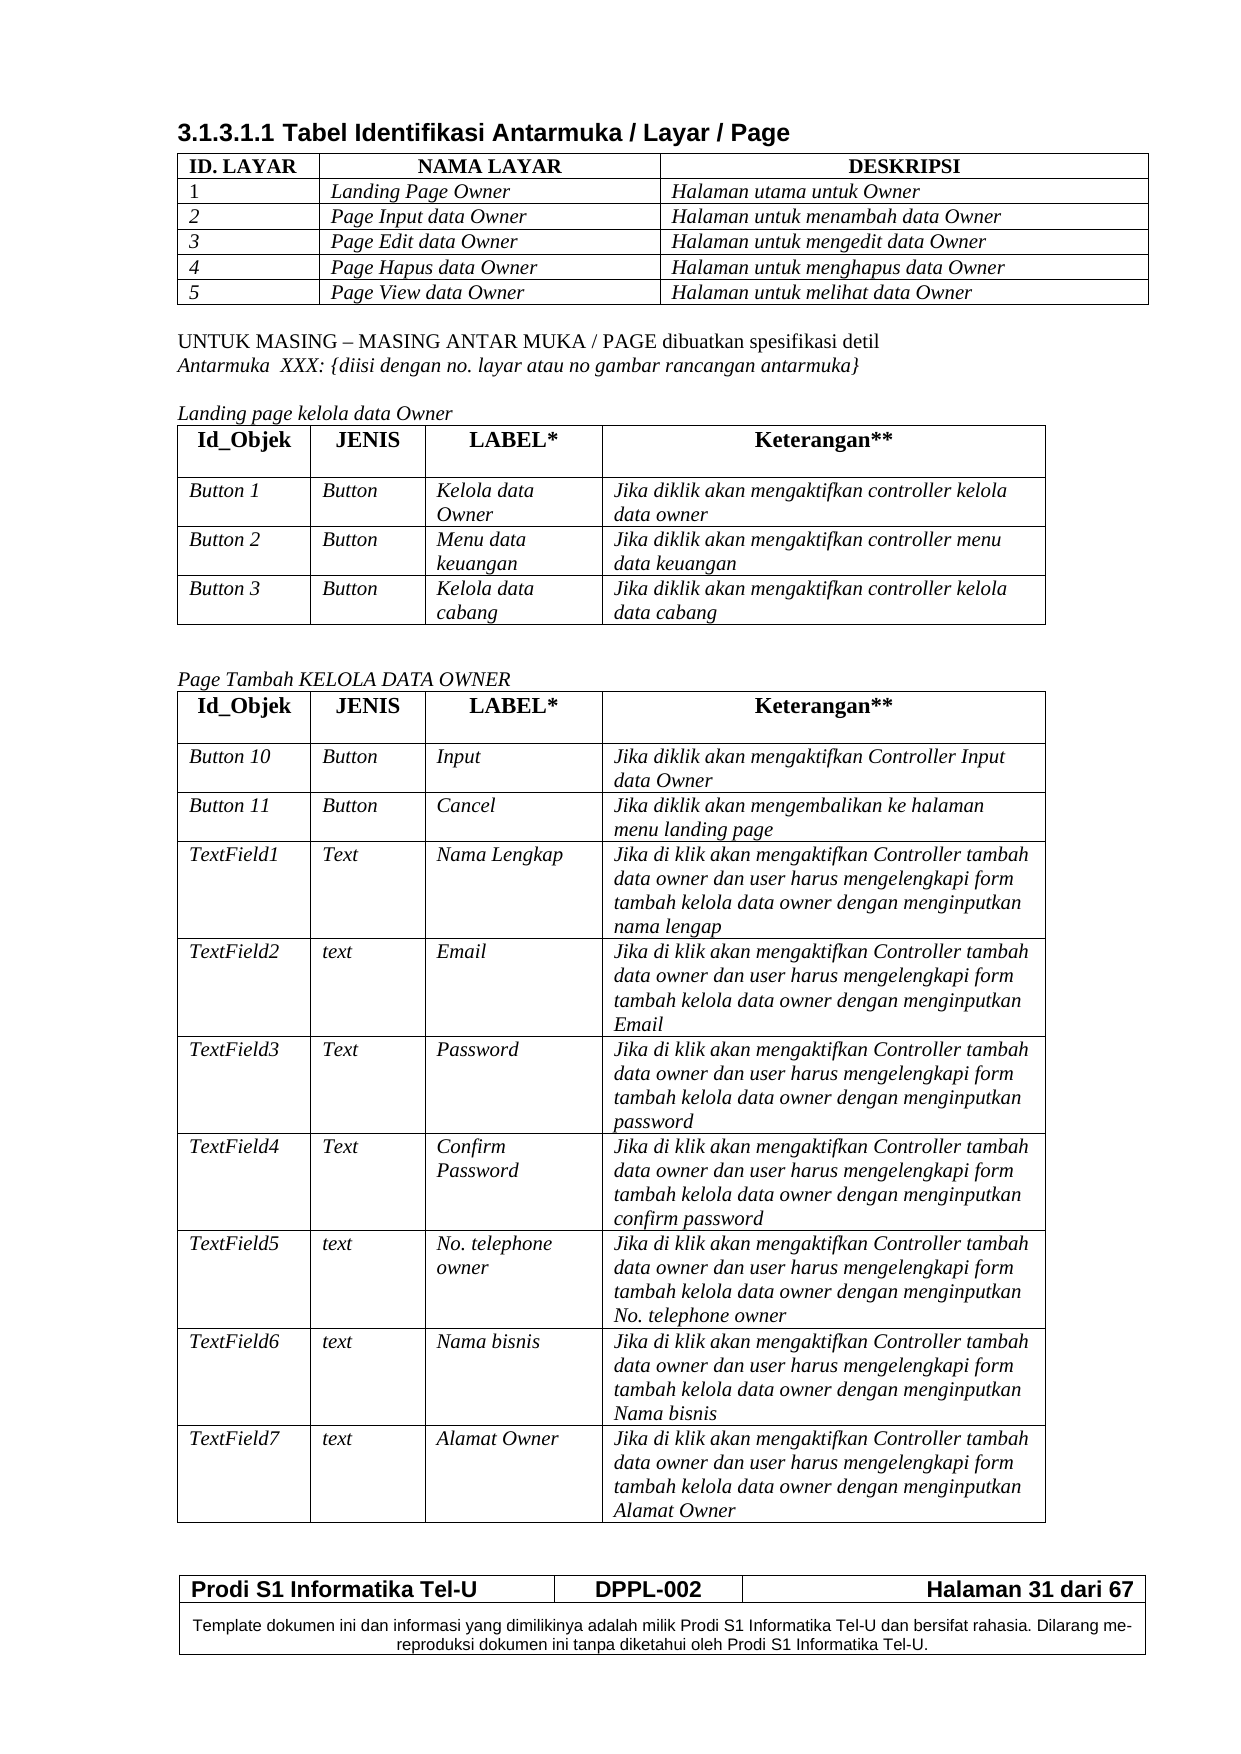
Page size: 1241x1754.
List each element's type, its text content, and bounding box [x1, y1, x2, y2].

table_cell Email [426, 939, 602, 1036]
table_cell TextField2 [178, 939, 310, 1036]
table_cell Button 2 [178, 527, 310, 575]
table_header ID. LAYAR [178, 154, 319, 178]
table_cell 4 [178, 255, 319, 279]
table_cell Menu data keuangan [426, 527, 602, 575]
table_cell Page Hapus data Owner [320, 255, 660, 279]
table_cell Jika di klik akan mengaktifkan Controller tambah data owner dan user harus mengelengkapi form tambah kelola data owner dengan menginputkan Alamat Owner [603, 1426, 1045, 1522]
table_header DESKRIPSI [661, 154, 1148, 178]
table_cell Button [311, 527, 425, 575]
table_cell Page Edit data Owner [320, 230, 660, 253]
table_cell Button [311, 478, 425, 526]
table_cell Kelola data Owner [426, 478, 602, 526]
table_cell Text [311, 842, 425, 938]
table_cell TextField4 [178, 1134, 310, 1230]
table_cell Confirm Password [426, 1134, 602, 1230]
table_cell Button 1 [178, 478, 310, 526]
table_cell Jika diklik akan mengaktifkan controller kelola data owner [603, 478, 1045, 526]
table_cell Jika di klik akan mengaktifkan Controller tambah data owner dan user harus mengelengkapi form tambah kelola data owner dengan menginputkan nama lengap [603, 842, 1045, 938]
table_cell Jika di klik akan mengaktifkan Controller tambah data owner dan user harus mengelengkapi form tambah kelola data owner dengan menginputkan No. telephone owner [603, 1231, 1045, 1327]
table_header Keterangan** [603, 426, 1045, 477]
table_cell Alamat Owner [426, 1426, 602, 1522]
table_cell Landing Page Owner [320, 179, 660, 203]
table_cell text [311, 1329, 425, 1425]
subtitle Tabel Identifikasi Antarmuka / Layar / Page [177, 118, 1122, 147]
table_header NAMA LAYAR [320, 154, 660, 178]
table_header Id_Objek [178, 692, 310, 743]
table_header LABEL* [426, 426, 602, 477]
table_cell Text [311, 1037, 425, 1133]
table_cell Page View data Owner [320, 280, 660, 304]
table_cell text [311, 1231, 425, 1327]
table_cell TextField6 [178, 1329, 310, 1425]
table_cell Jika di klik akan mengaktifkan Controller tambah data owner dan user harus mengelengkapi form tambah kelola data owner dengan menginputkan Email [603, 939, 1045, 1036]
table_cell Password [426, 1037, 602, 1133]
table_header Keterangan** [603, 692, 1045, 743]
table_cell TextField1 [178, 842, 310, 938]
table_cell TextField5 [178, 1231, 310, 1327]
table_cell Cancel [426, 793, 602, 841]
table_cell Jika di klik akan mengaktifkan Controller tambah data owner dan user harus mengelengkapi form tambah kelola data owner dengan menginputkan Nama bisnis [603, 1329, 1045, 1425]
table_cell Nama Lengkap [426, 842, 602, 938]
table_cell 5 [178, 280, 319, 304]
table_cell Button 10 [178, 744, 310, 792]
table_cell Jika diklik akan mengembalikan ke halaman menu landing page [603, 793, 1045, 841]
table_cell text [311, 1426, 425, 1522]
table_cell Page Input data Owner [320, 204, 660, 228]
text Antarmuka XXX: {diisi dengan no. layar atau no gambar rancangan antarmuka} [177, 353, 1122, 377]
table_cell Jika di klik akan mengaktifkan Controller tambah data owner dan user harus mengelengkapi form tambah kelola data owner dengan menginputkan password [603, 1037, 1045, 1133]
table_cell TextField7 [178, 1426, 310, 1522]
table_cell Halaman untuk menghapus data Owner [661, 255, 1148, 279]
table_cell text [311, 939, 425, 1036]
table_cell Button [311, 793, 425, 841]
text UNTUK MASING – MASING ANTAR MUKA / PAGE dibuatkan spesifikasi detil [177, 329, 1122, 353]
text Landing page kelola data Owner [177, 401, 1122, 425]
table_cell Jika diklik akan mengaktifkan Controller Input data Owner [603, 744, 1045, 792]
table_header JENIS [311, 692, 425, 743]
table_cell 1 [178, 179, 319, 203]
table_cell Button 11 [178, 793, 310, 841]
table_header Id_Objek [178, 426, 310, 477]
table_cell Halaman untuk mengedit data Owner [661, 230, 1148, 253]
table_cell Button [311, 744, 425, 792]
table_header LABEL* [426, 692, 602, 743]
table_cell Kelola data cabang [426, 576, 602, 624]
table_cell Halaman untuk melihat data Owner [661, 280, 1148, 304]
table_cell 2 [178, 204, 319, 228]
table_cell TextField3 [178, 1037, 310, 1133]
table_header JENIS [311, 426, 425, 477]
table_cell Nama bisnis [426, 1329, 602, 1425]
table_cell Halaman utama untuk Owner [661, 179, 1148, 203]
table_cell Jika diklik akan mengaktifkan controller kelola data cabang [603, 576, 1045, 624]
table_cell 3 [178, 230, 319, 253]
table_cell Button 3 [178, 576, 310, 624]
table_cell Button [311, 576, 425, 624]
table_cell No. telephone owner [426, 1231, 602, 1327]
table_cell Jika diklik akan mengaktifkan controller menu data keuangan [603, 527, 1045, 575]
table_cell Input [426, 744, 602, 792]
text Page Tambah KELOLA DATA OWNER [177, 667, 1122, 691]
table_cell Jika di klik akan mengaktifkan Controller tambah data owner dan user harus mengelengkapi form tambah kelola data owner dengan menginputkan confirm password [603, 1134, 1045, 1230]
table_cell Halaman untuk menambah data Owner [661, 204, 1148, 228]
table_cell Text [311, 1134, 425, 1230]
